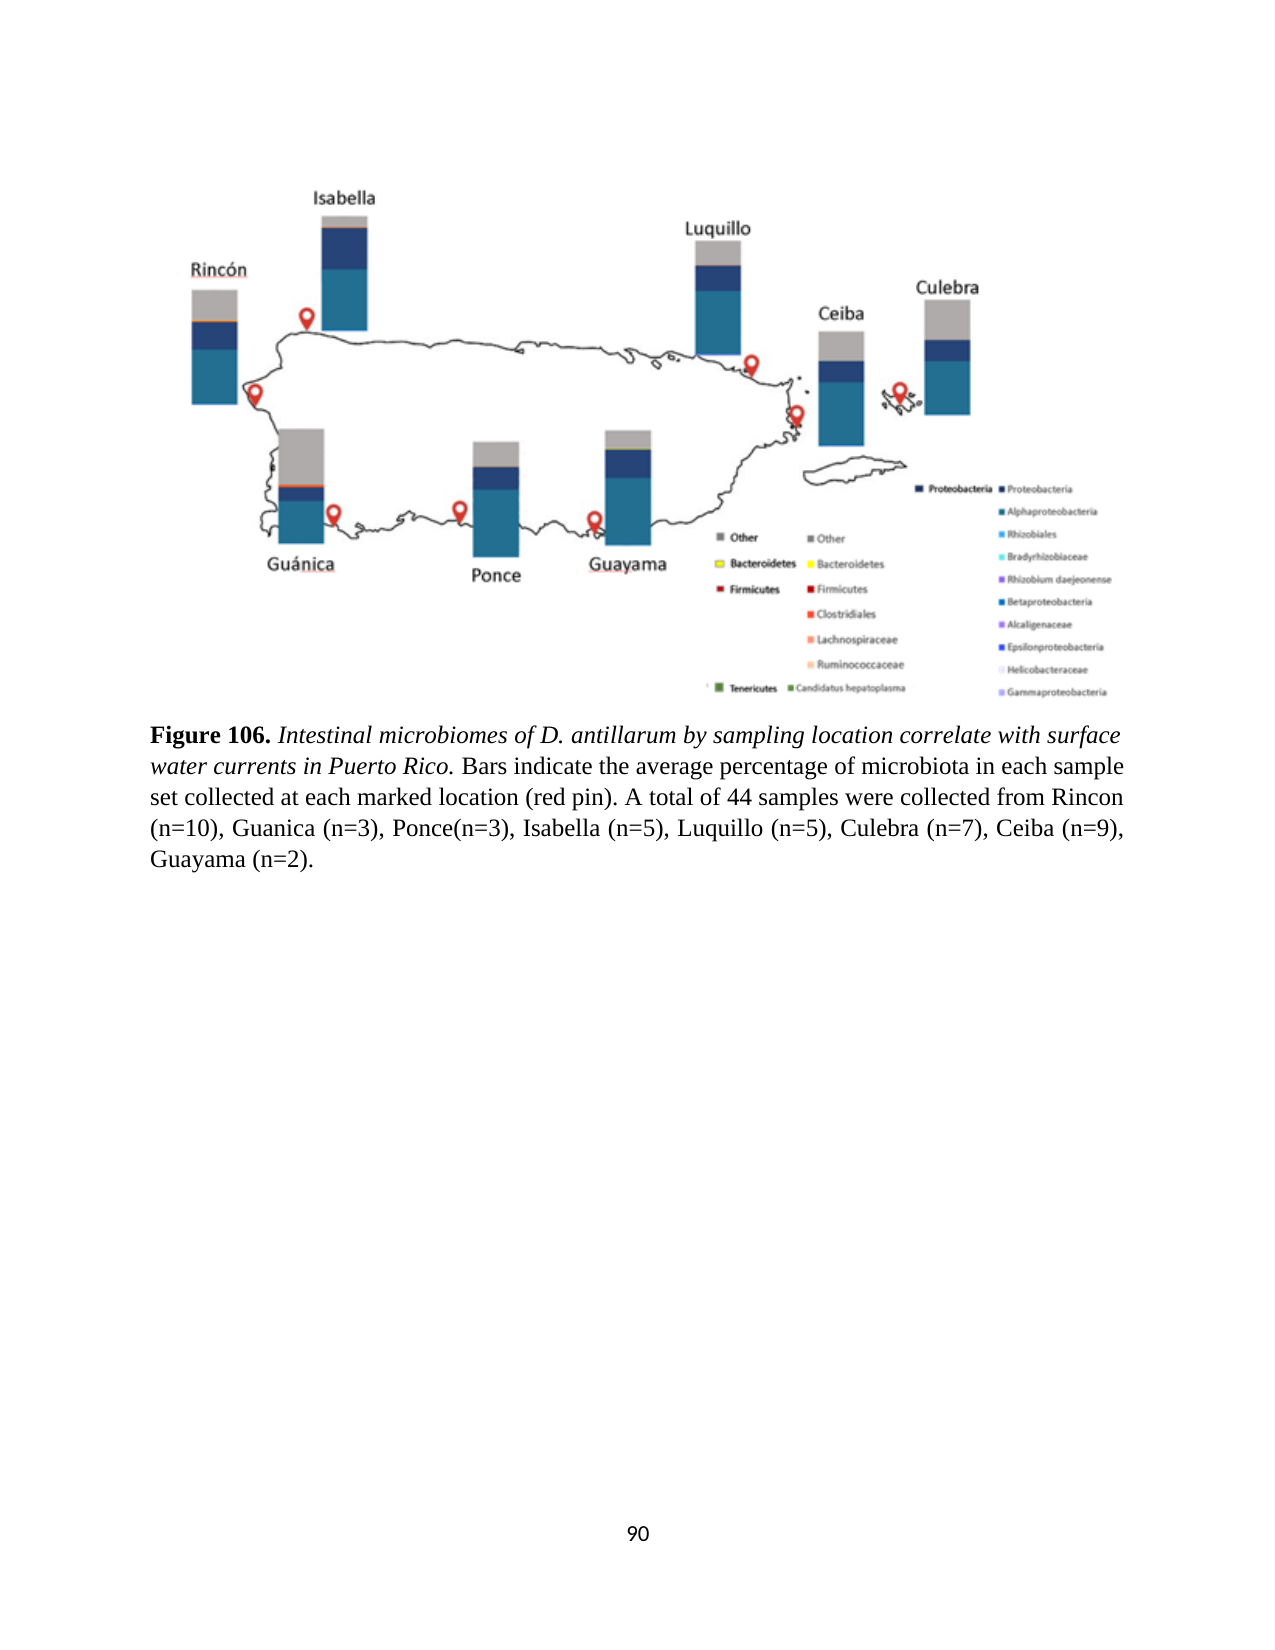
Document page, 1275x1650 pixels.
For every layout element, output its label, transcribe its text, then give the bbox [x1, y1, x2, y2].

picture [150, 150, 1125, 702]
text Figure 106. Intestinal microbiomes of D. antillarum by sampling location correlate with surface water currents in Puerto Rico. Bars indicate the average percentage of microbiota in each sample set collected at each marked location (red pin). A total of 44 samples were collected from Rincon (n=10), Guanica (n=3), Ponce(n=3), Isabella (n=5), Luquillo (n=5), Culebra (n=7), Ceiba (n=9), Guayama (n=2). [150, 720, 1125, 873]
